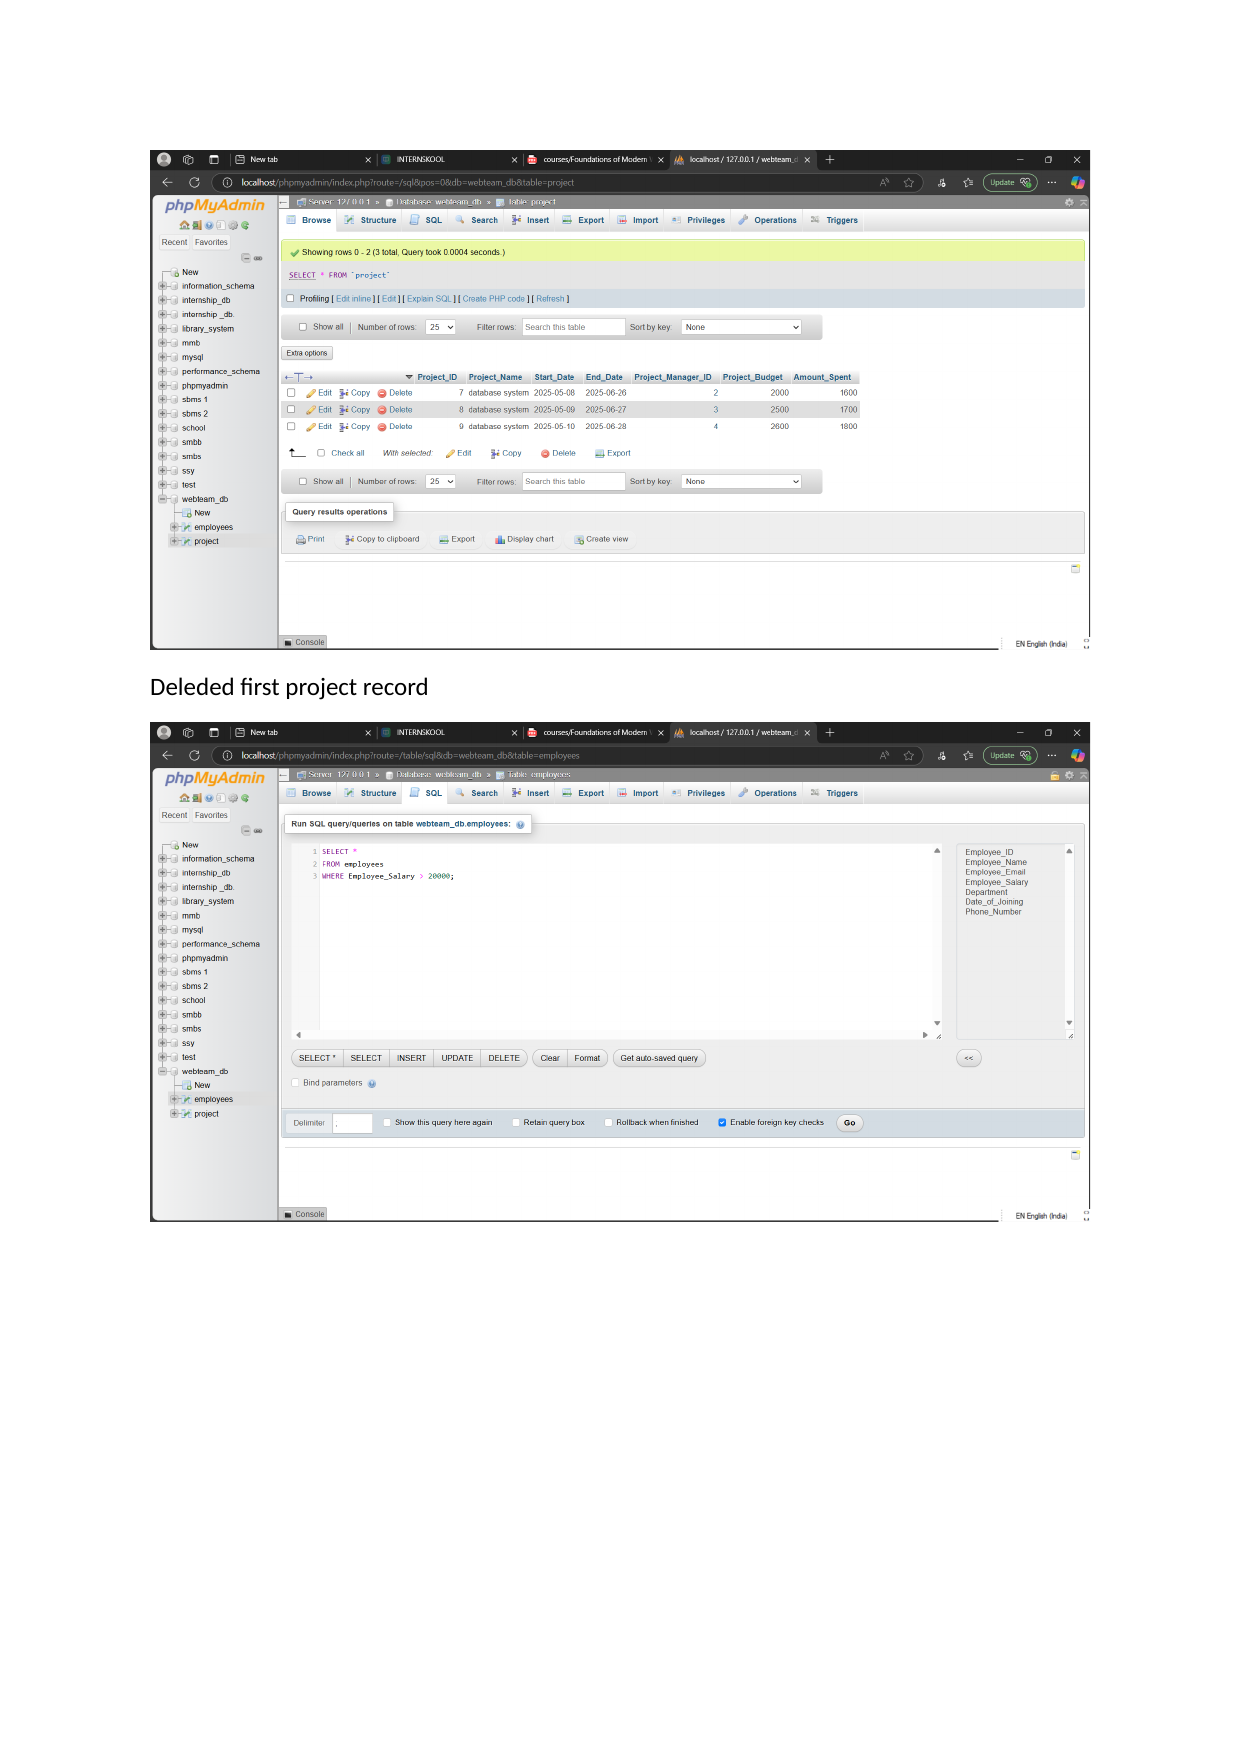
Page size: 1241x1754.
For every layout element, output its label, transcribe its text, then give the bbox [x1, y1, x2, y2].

picture [150, 150, 1091, 650]
text Deleded first project record [150, 671, 1090, 701]
picture [150, 722, 1091, 1222]
